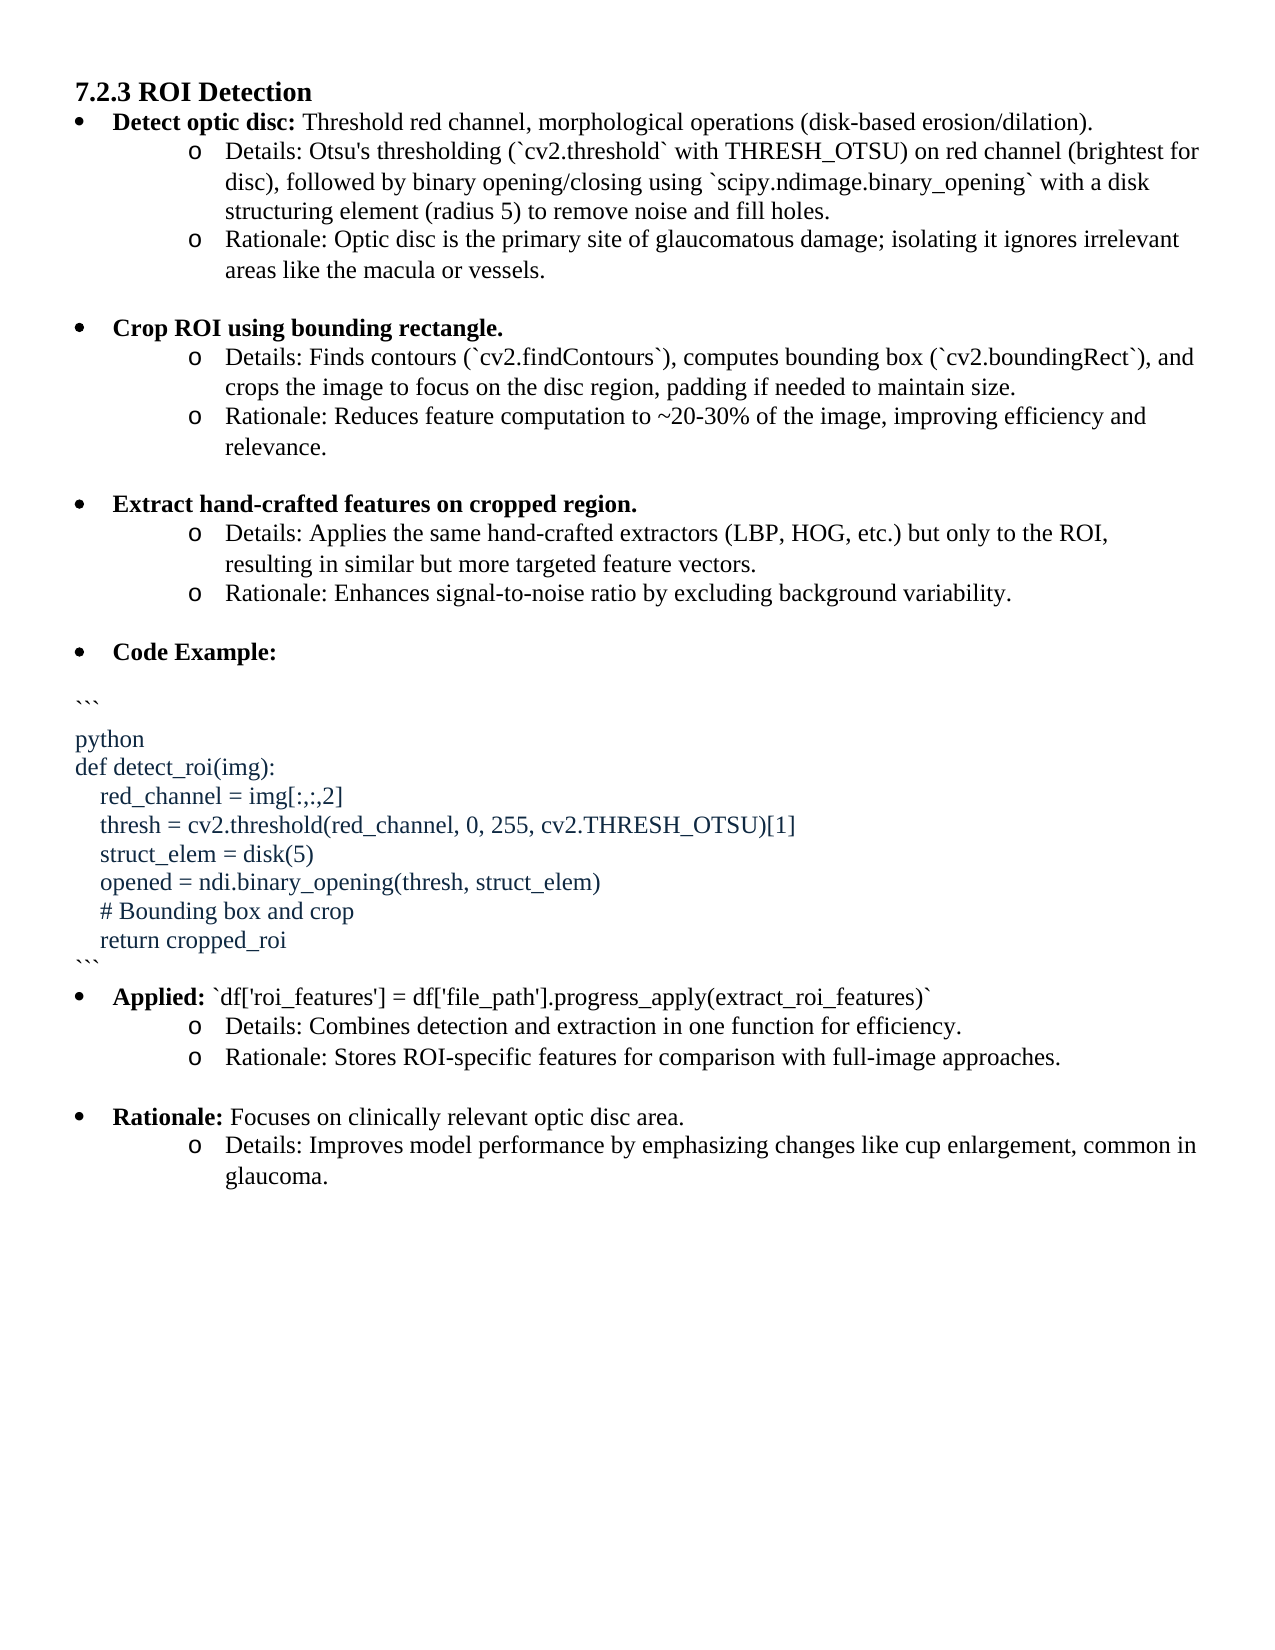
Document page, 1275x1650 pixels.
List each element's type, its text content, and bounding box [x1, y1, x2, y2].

text python [75, 724, 1200, 752]
text ``` [75, 695, 1200, 724]
text 7.2.3 ROI Detection [75, 75, 1200, 107]
list Rationale: Stores ROI-specific features for comparison with full-image approaches. [187, 1042, 1200, 1073]
list Rationale: Optic disc is the primary site of glaucomatous damage; isolating it ignores irrelevant areas like the macula or vessels. [187, 224, 1200, 284]
text def detect_roi(img): [75, 752, 1200, 781]
text red_channel = img[:,:,2] [75, 781, 1200, 810]
list Details: Finds contours (`cv2.findContours`), computes bounding box (`cv2.boundingRect`), and crops the image to focus on the disc region, padding if needed to maintain size. [187, 342, 1200, 401]
list Crop ROI using bounding rectangle. [75, 313, 1200, 342]
list Rationale: Reduces feature computation to ~20-30% of the image, improving efficiency and relevance. [187, 401, 1200, 461]
list Applied: `df['roi_features'] = df['file_path'].progress_apply(extract_roi_features)` [75, 982, 1200, 1011]
text # Bounding box and crop [75, 896, 1200, 925]
text struct_elem = disk(5) [75, 839, 1200, 867]
list Extract hand-crafted features on cropped region. [75, 489, 1200, 518]
list Details: Combines detection and extraction in one function for efficiency. [187, 1011, 1200, 1042]
text opened = ndi.binary_opening(thresh, struct_elem) [75, 867, 1200, 896]
list Code Example: [75, 637, 1200, 666]
list Details: Applies the same hand-crafted extractors (LBP, HOG, etc.) but only to the ROI, resulting in similar but more targeted feature vectors. [187, 518, 1200, 578]
text thresh = cv2.threshold(red_channel, 0, 255, cv2.THRESH_OTSU)[1] [75, 810, 1200, 839]
list Rationale: Focuses on clinically relevant optic disc area. [75, 1102, 1200, 1130]
list Rationale: Enhances signal-to-noise ratio by excluding background variability. [187, 578, 1200, 609]
text ``` [75, 954, 1200, 982]
text return cropped_roi [75, 925, 1200, 954]
list Details: Improves model performance by emphasizing changes like cup enlargement, common in glaucoma. [187, 1130, 1200, 1190]
list Detect optic disc: Threshold red channel, morphological operations (disk-based erosion/dilation). [75, 107, 1200, 136]
list Details: Otsu's thresholding (`cv2.threshold` with THRESH_OTSU) on red channel (brightest for disc), followed by binary opening/closing using `scipy.ndimage.binary_opening` with a disk structuring element (radius 5) to remove noise and fill holes. [187, 136, 1200, 224]
